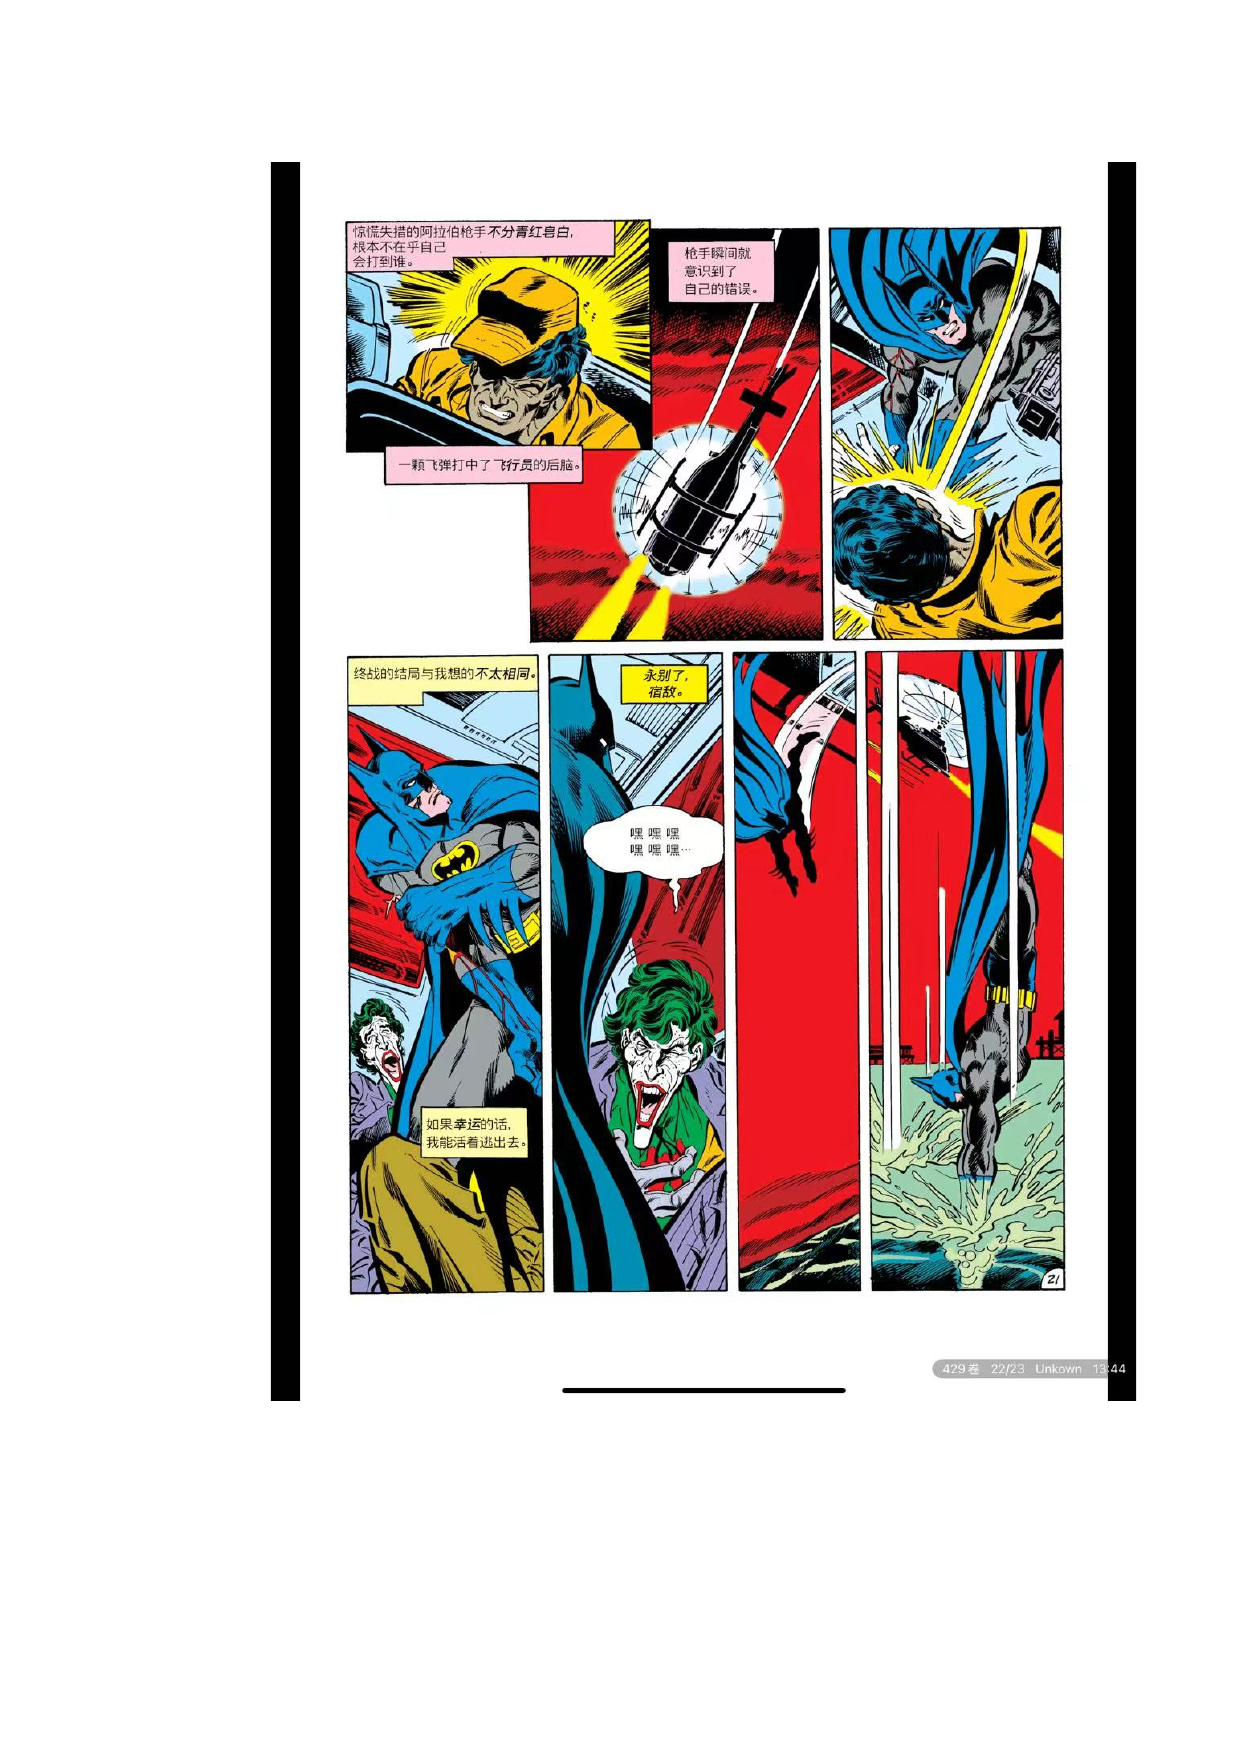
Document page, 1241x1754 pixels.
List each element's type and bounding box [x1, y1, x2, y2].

picture [270, 162, 1137, 1401]
